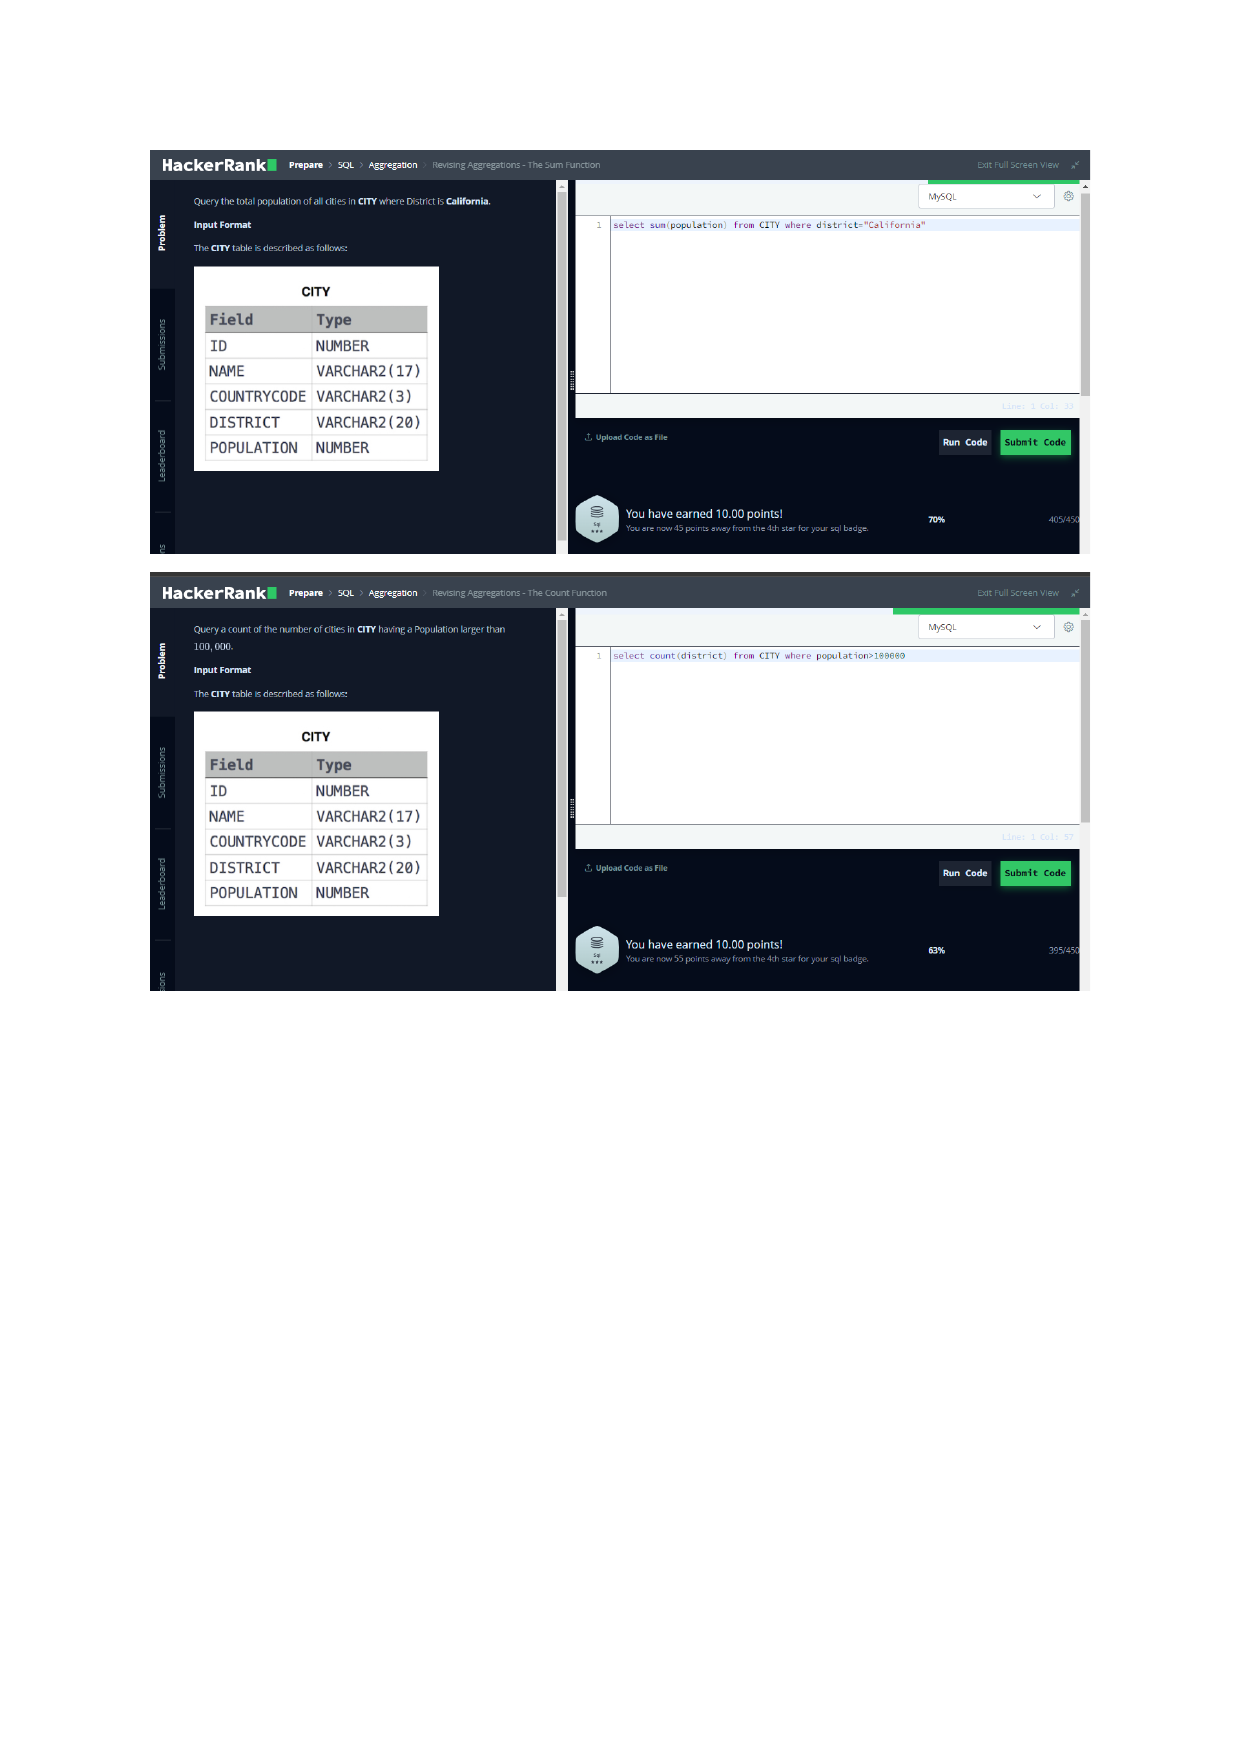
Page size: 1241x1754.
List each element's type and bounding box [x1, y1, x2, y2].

picture [150, 572, 1091, 991]
picture [150, 150, 1091, 554]
